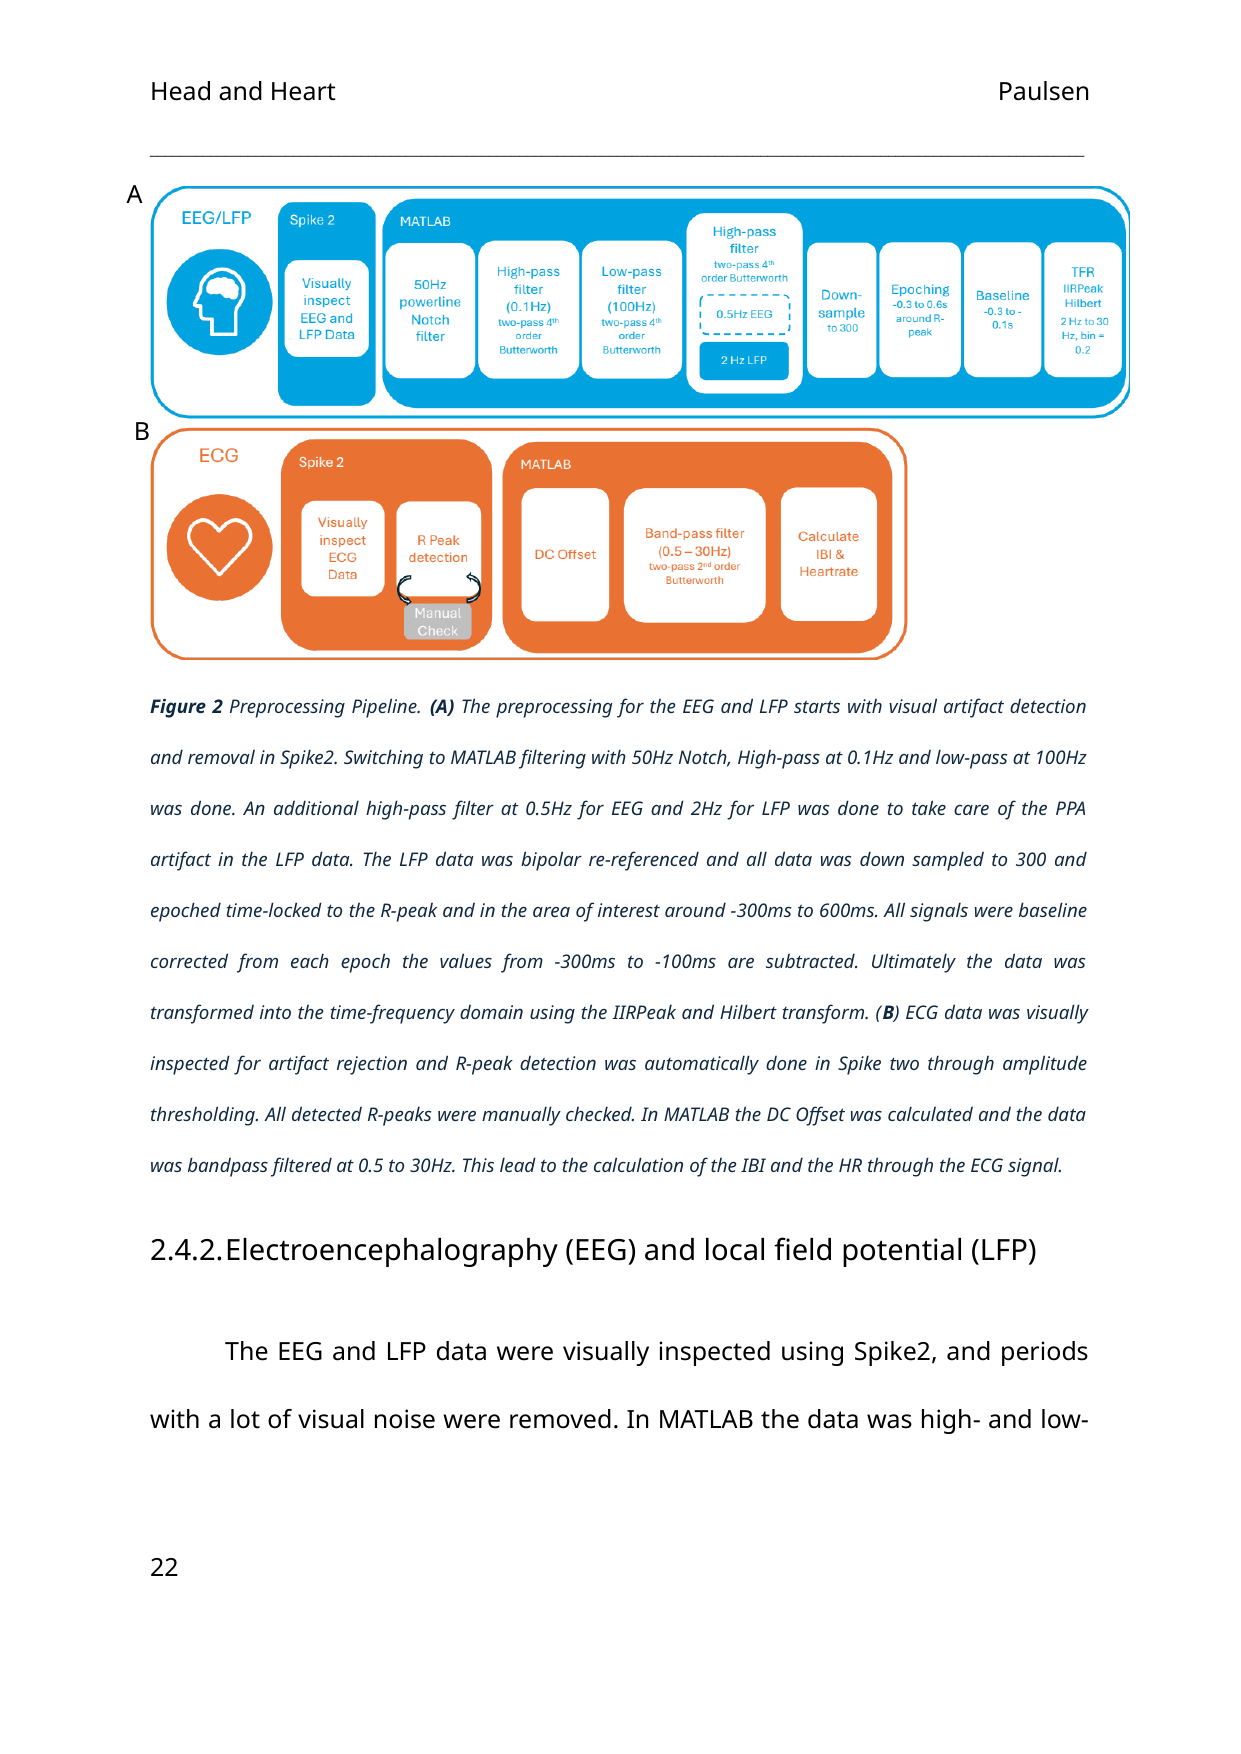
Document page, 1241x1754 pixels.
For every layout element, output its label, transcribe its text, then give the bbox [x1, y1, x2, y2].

subtitle Electroencephalography (EEG) and local field potential (LFP) [150, 1229, 1090, 1268]
text Figure 2 Preprocessing Pipeline. (A) The preprocessing for the EEG and LFP starts with visual artifact detection and removal in Spike2. Switching to MATLAB filtering with 50Hz Notch, High-pass at 0.1Hz and low-pass at 100Hz was done. An additional high-pass filter at 0.5Hz for EEG and 2Hz for LFP was done to take care of the PPA artifact in the LFP data. The LFP data was bipolar re-referenced and all data was down sampled to 300 and epoched time-locked to the R-peak and in the area of interest around -300ms to 600ms. All signals were baseline corrected from each epoch the values from -300ms to -100ms are subtracted. Ultimately the data was transformed into the time-frequency domain using the IIRPeak and Hilbert transform. (B) ECG data was visually inspected for artifact rejection and R-peak detection was automatically done in Spike two through amplitude thresholding. All detected R-peaks were manually checked. In MATLAB the DC Offset was calculated and the data was bandpass filtered at 0.5 to 30Hz. This lead to the calculation of the IBI and the HR through the ECG signal. [150, 693, 1090, 1178]
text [150, 1333, 1090, 1435]
